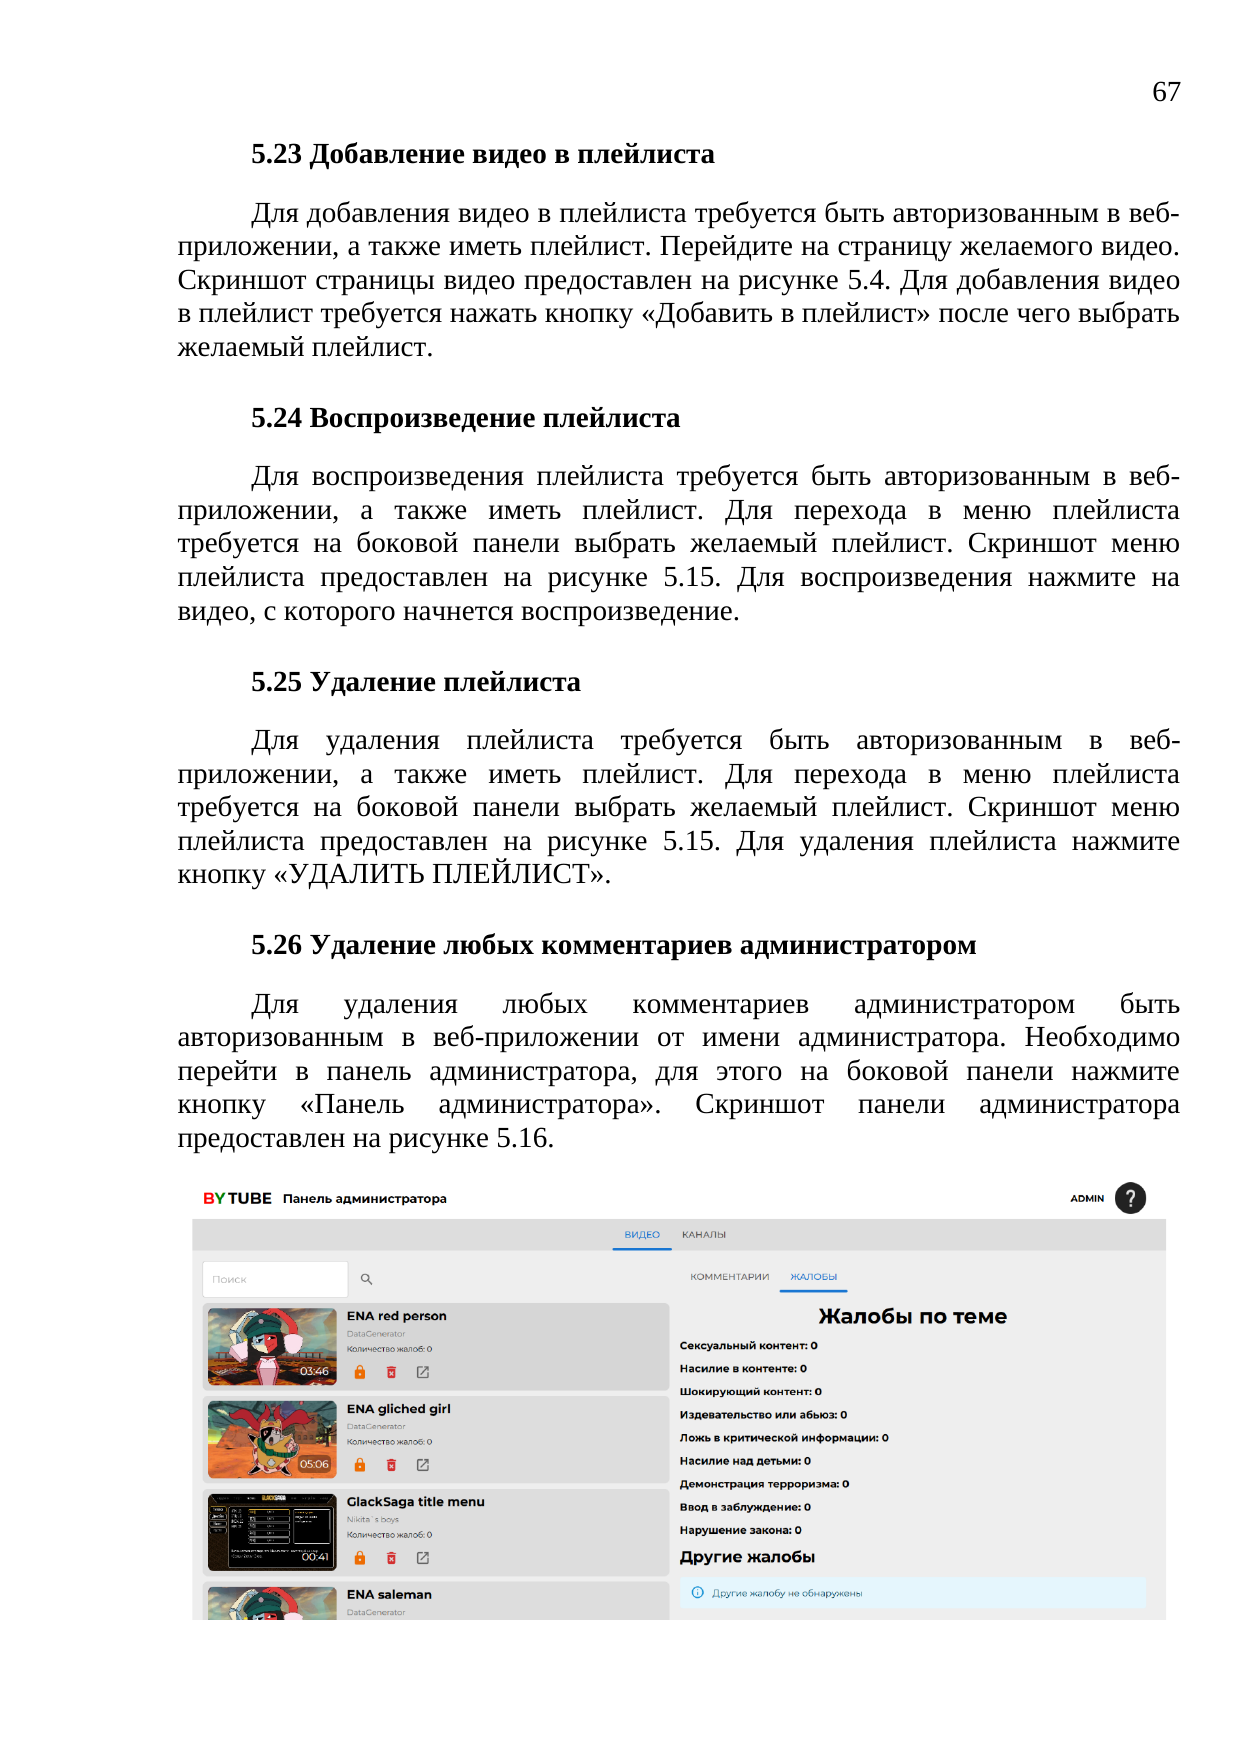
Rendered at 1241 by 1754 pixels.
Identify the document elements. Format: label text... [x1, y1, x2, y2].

text Для удаления любых комментариев администратором быть авторизованным в веб-приложении от имени администратора. Необходимо перейти в панель администратора, для этого на боковой панели нажмите кнопку «Панель администратора». Скриншот панели администратора предоставлен на рисунке 5.16. [177, 986, 1181, 1154]
text Добавление видео в плейлиста [251, 136, 1181, 170]
text Удаление любых комментариев администратором [251, 927, 1181, 961]
text Для воспроизведения плейлиста требуется быть авторизованным в веб-приложении, а также иметь плейлист. Для перехода в меню плейлиста требуется на боковой панели выбрать желаемый плейлист. Скриншот меню плейлиста предоставлен на рисунке 5.15. Для воспроизведения нажмите на видео, с которого начнется воспроизведение. [177, 458, 1181, 626]
text Удаление плейлиста [251, 664, 1181, 697]
text Для добавления видео в плейлиста требуется быть авторизованным в веб-приложении, а также иметь плейлист. Перейдите на страницу желаемого видео. Скриншот страницы видео предоставлен на рисунке 5.4. Для добавления видео в плейлист требуется нажать кнопку «Добавить в плейлист» после чего выбрать желаемый плейлист. [177, 195, 1181, 362]
picture [192, 1182, 1167, 1620]
text Воспроизведение плейлиста [251, 400, 1181, 433]
text Для удаления плейлиста требуется быть авторизованным в веб-приложении, а также иметь плейлист. Для перехода в меню плейлиста требуется на боковой панели выбрать желаемый плейлист. Скриншот меню плейлиста предоставлен на рисунке 5.15. Для удаления плейлиста нажмите кнопку «УДАЛИТЬ ПЛЕЙЛИСТ». [177, 722, 1181, 890]
